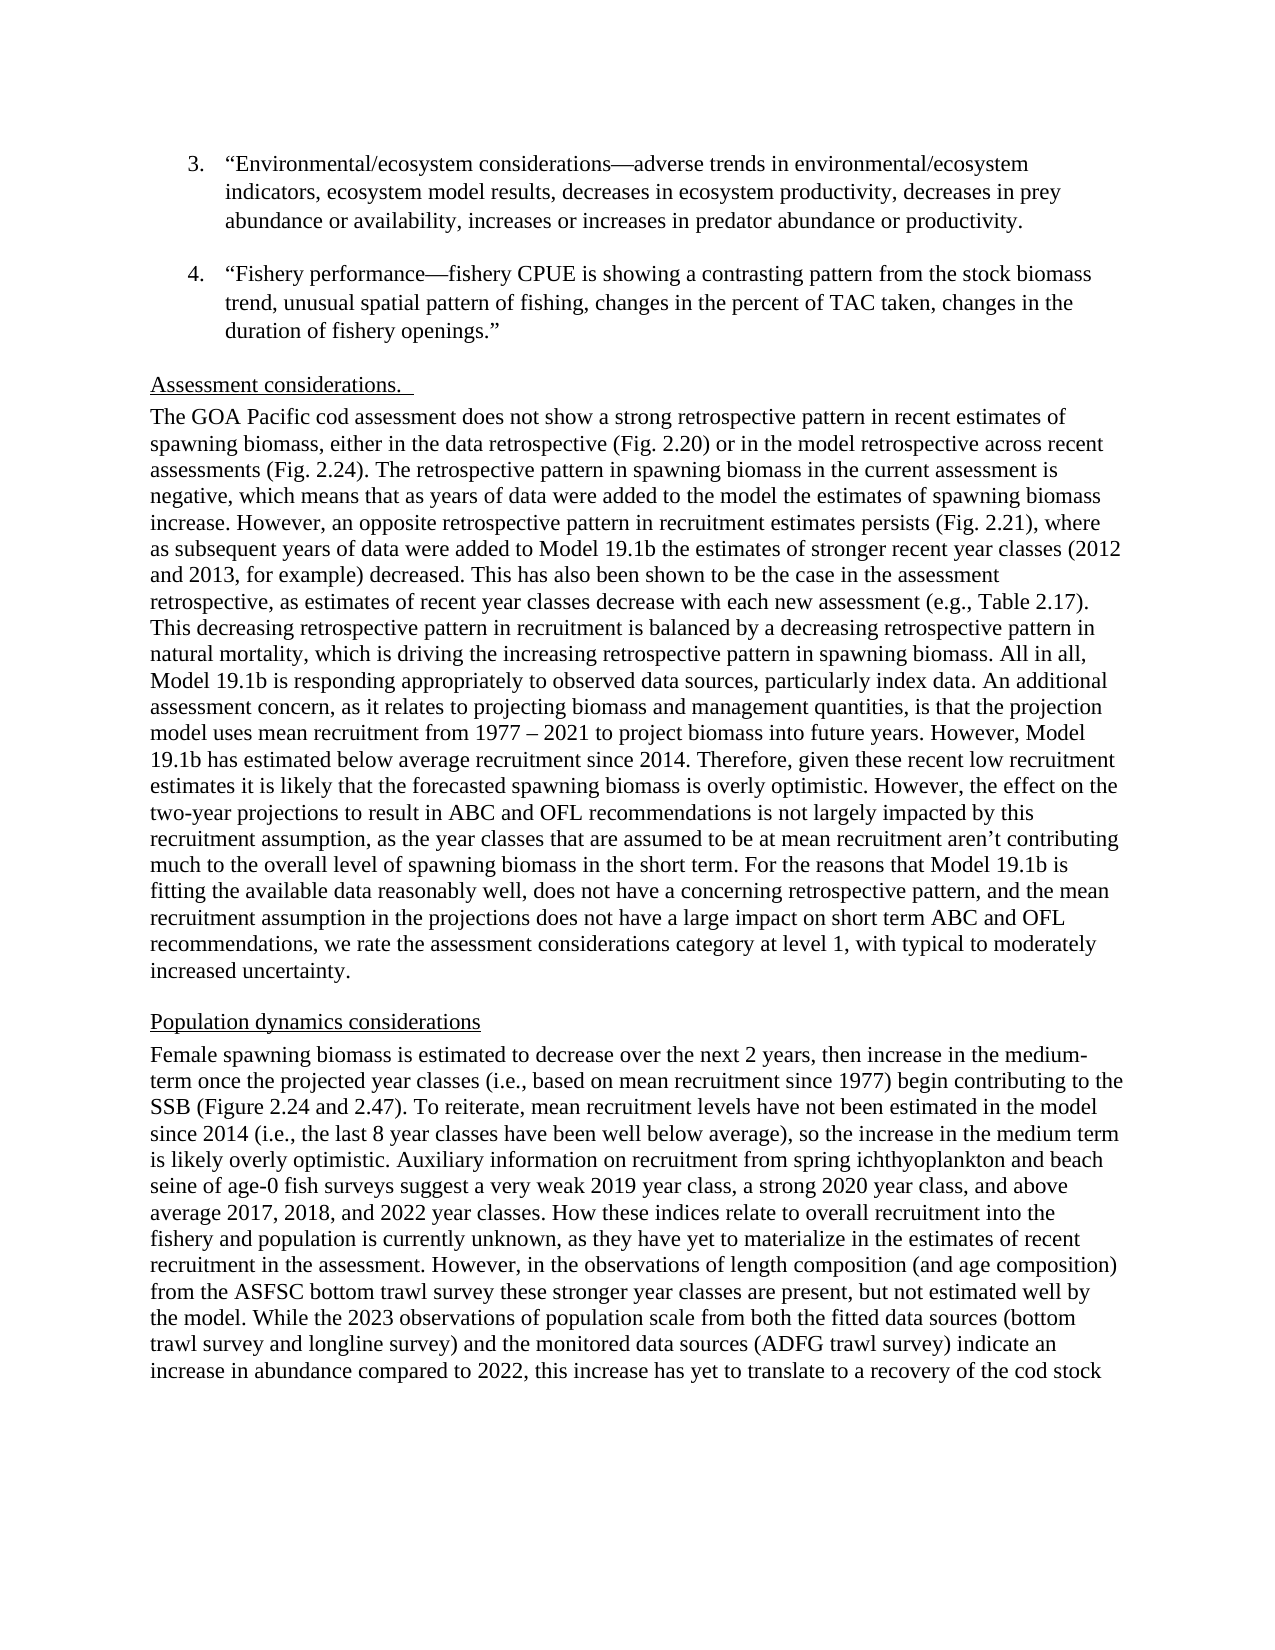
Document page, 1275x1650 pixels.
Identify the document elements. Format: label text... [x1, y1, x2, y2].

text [150, 1041, 1125, 1383]
list “Environmental/ecosystem considerations—adverse trends in environmental/ecosystem indicators, ecosystem model results, decreases in ecosystem productivity, decreases in prey abundance or availability, increases or increases in predator abundance or productivity. [187, 150, 1125, 233]
subtitle Assessment considerations. [150, 371, 1125, 397]
text The GOA Pacific cod assessment does not show a strong retrospective pattern in recent estimates of spawning biomass, either in the data retrospective (Fig. 2.20) or in the model retrospective across recent assessments (Fig. 2.24). The retrospective pattern in spawning biomass in the current assessment is negative, which means that as years of data were added to the model the estimates of spawning biomass increase. However, an opposite retrospective pattern in recruitment estimates persists (Fig. 2.21), where as subsequent years of data were added to Model 19.1b the estimates of stronger recent year classes (2012 and 2013, for example) decreased. This has also been shown to be the case in the assessment retrospective, as estimates of recent year classes decrease with each new assessment (e.g., Table 2.17). This decreasing retrospective pattern in recruitment is balanced by a decreasing retrospective pattern in natural mortality, which is driving the increasing retrospective pattern in spawning biomass. All in all, Model 19.1b is responding appropriately to observed data sources, particularly index data. An additional assessment concern, as it relates to projecting biomass and management quantities, is that the projection model uses mean recruitment from 1977 – 2021 to project biomass into future years. However, Model 19.1b has estimated below average recruitment since 2014. Therefore, given these recent low recruitment estimates it is likely that the forecasted spawning biomass is overly optimistic. However, the effect on the two-year projections to result in ABC and OFL recommendations is not largely impacted by this recruitment assumption, as the year classes that are assumed to be at mean recruitment aren’t contributing much to the overall level of spawning biomass in the short term. For the reasons that Model 19.1b is fitting the available data reasonably well, does not have a concerning retrospective pattern, and the mean recruitment assumption in the projections does not have a large impact on short term ABC and OFL recommendations, we rate the assessment considerations category at level 1, with typical to moderately increased uncertainty. [150, 403, 1125, 983]
list “Fishery performance—fishery CPUE is showing a contrasting pattern from the stock biomass trend, unusual spatial pattern of fishing, changes in the percent of TAC taken, changes in the duration of fishery openings.” [187, 260, 1125, 343]
subtitle Population dynamics considerations [150, 1008, 1125, 1034]
